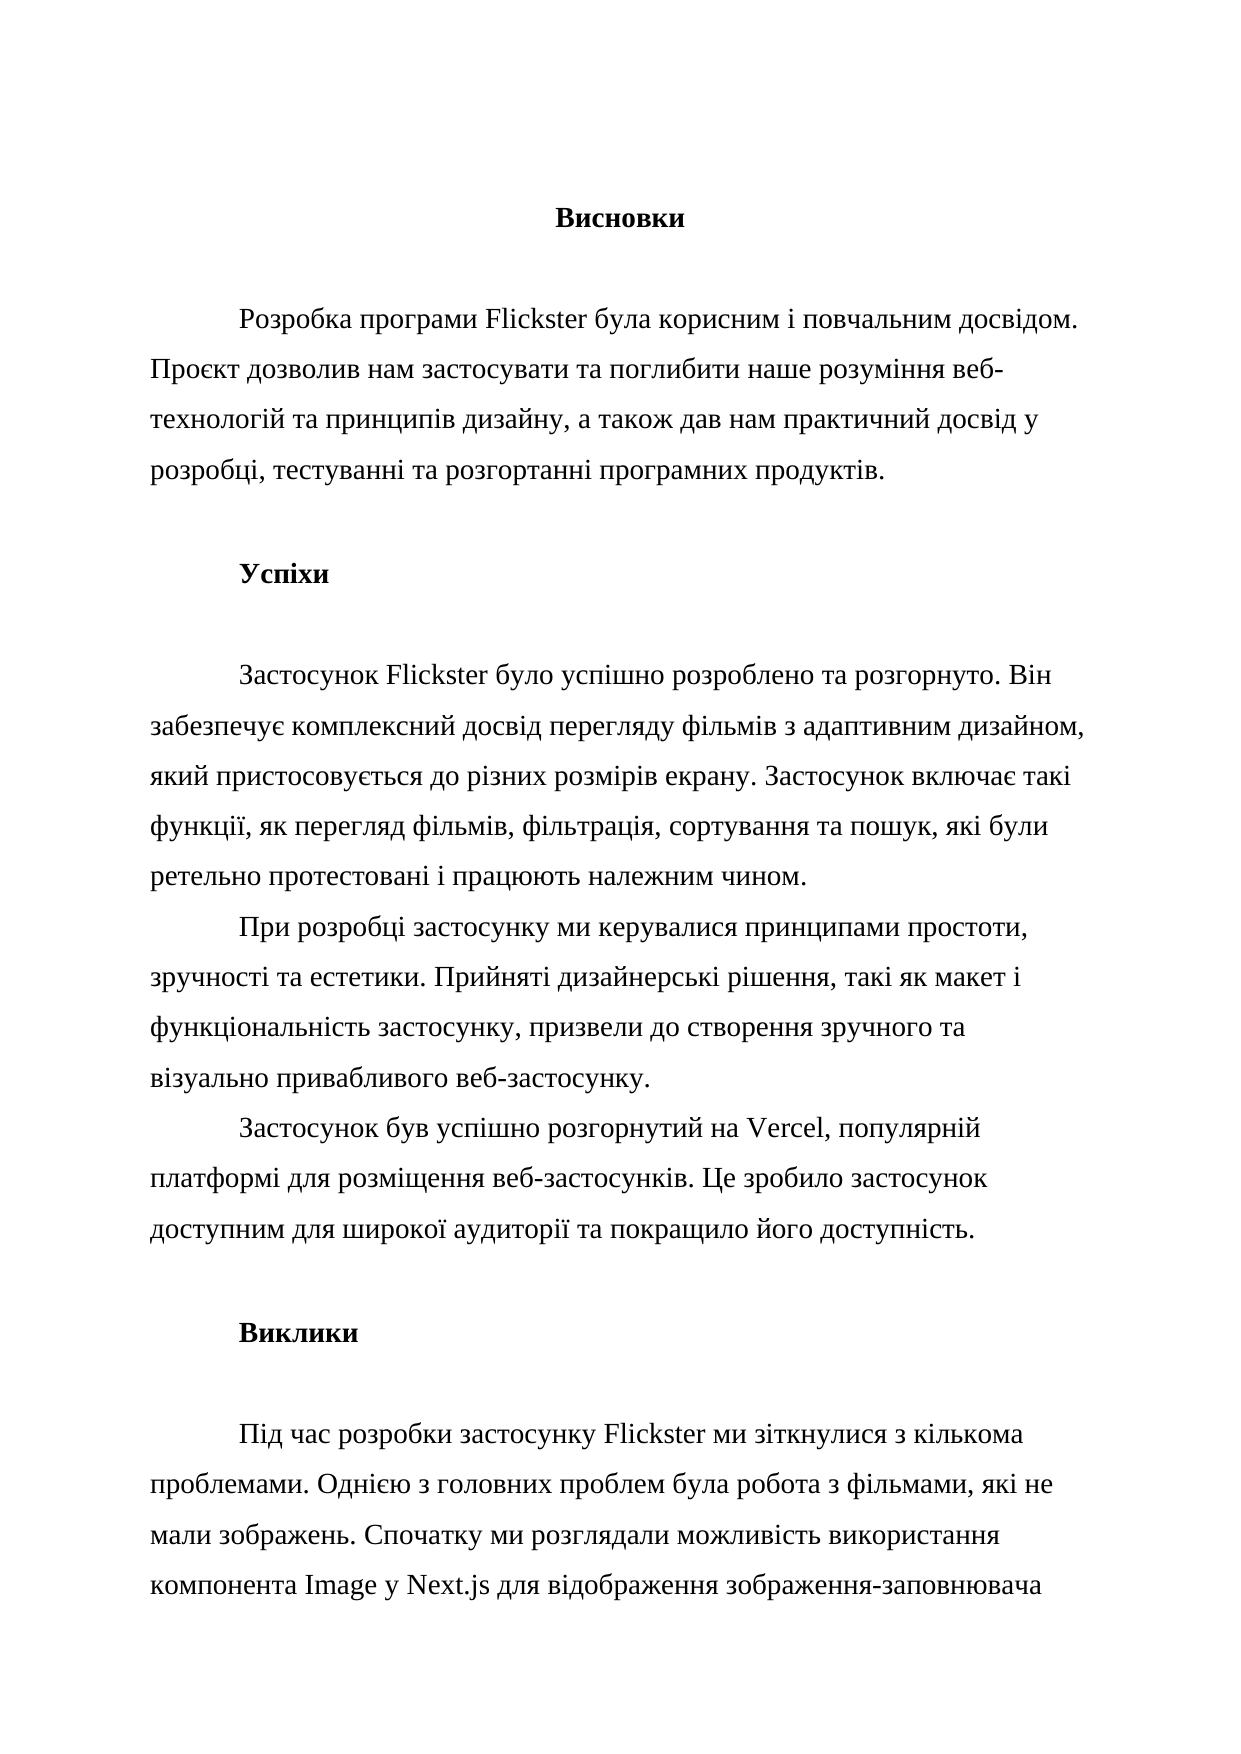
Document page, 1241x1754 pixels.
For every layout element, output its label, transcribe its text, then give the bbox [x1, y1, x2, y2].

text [150, 1416, 1090, 1601]
text Застосунок Flickster було успішно розроблено та розгорнуто. Він забезпечує комплексний досвід перегляду фільмів з адаптивним дизайном, який пристосовується до різних розмірів екрану. Застосунок включає такі функції, як перегляд фільмів, фільтрація, сортування та пошук, які були ретельно протестовані і працюють належним чином. [150, 657, 1090, 892]
text Виклики [150, 1316, 1090, 1349]
text При розробці застосунку ми керувалися принципами простоти, зручності та естетики. Прийняті дизайнерські рішення, такі як макет і функціональність застосунку, призвели до створення зручного та візуально привабливого веб-застосунку. [150, 909, 1090, 1093]
text Розробка програми Flickster була корисним і повчальним досвідом. Проєкт дозволив нам застосувати та поглибити наше розуміння веб-технологій та принципів дизайну, а також дав нам практичний досвід у розробці, тестуванні та розгортанні програмних продуктів. [150, 301, 1090, 485]
text Застосунок був успішно розгорнутий на Vercel, популярній платформі для розміщення веб-застосунків. Це зробило застосунок доступним для широкої аудиторії та покращило його доступність. [150, 1110, 1090, 1244]
text Успіхи [150, 557, 1090, 590]
text Висновки [150, 200, 1090, 234]
